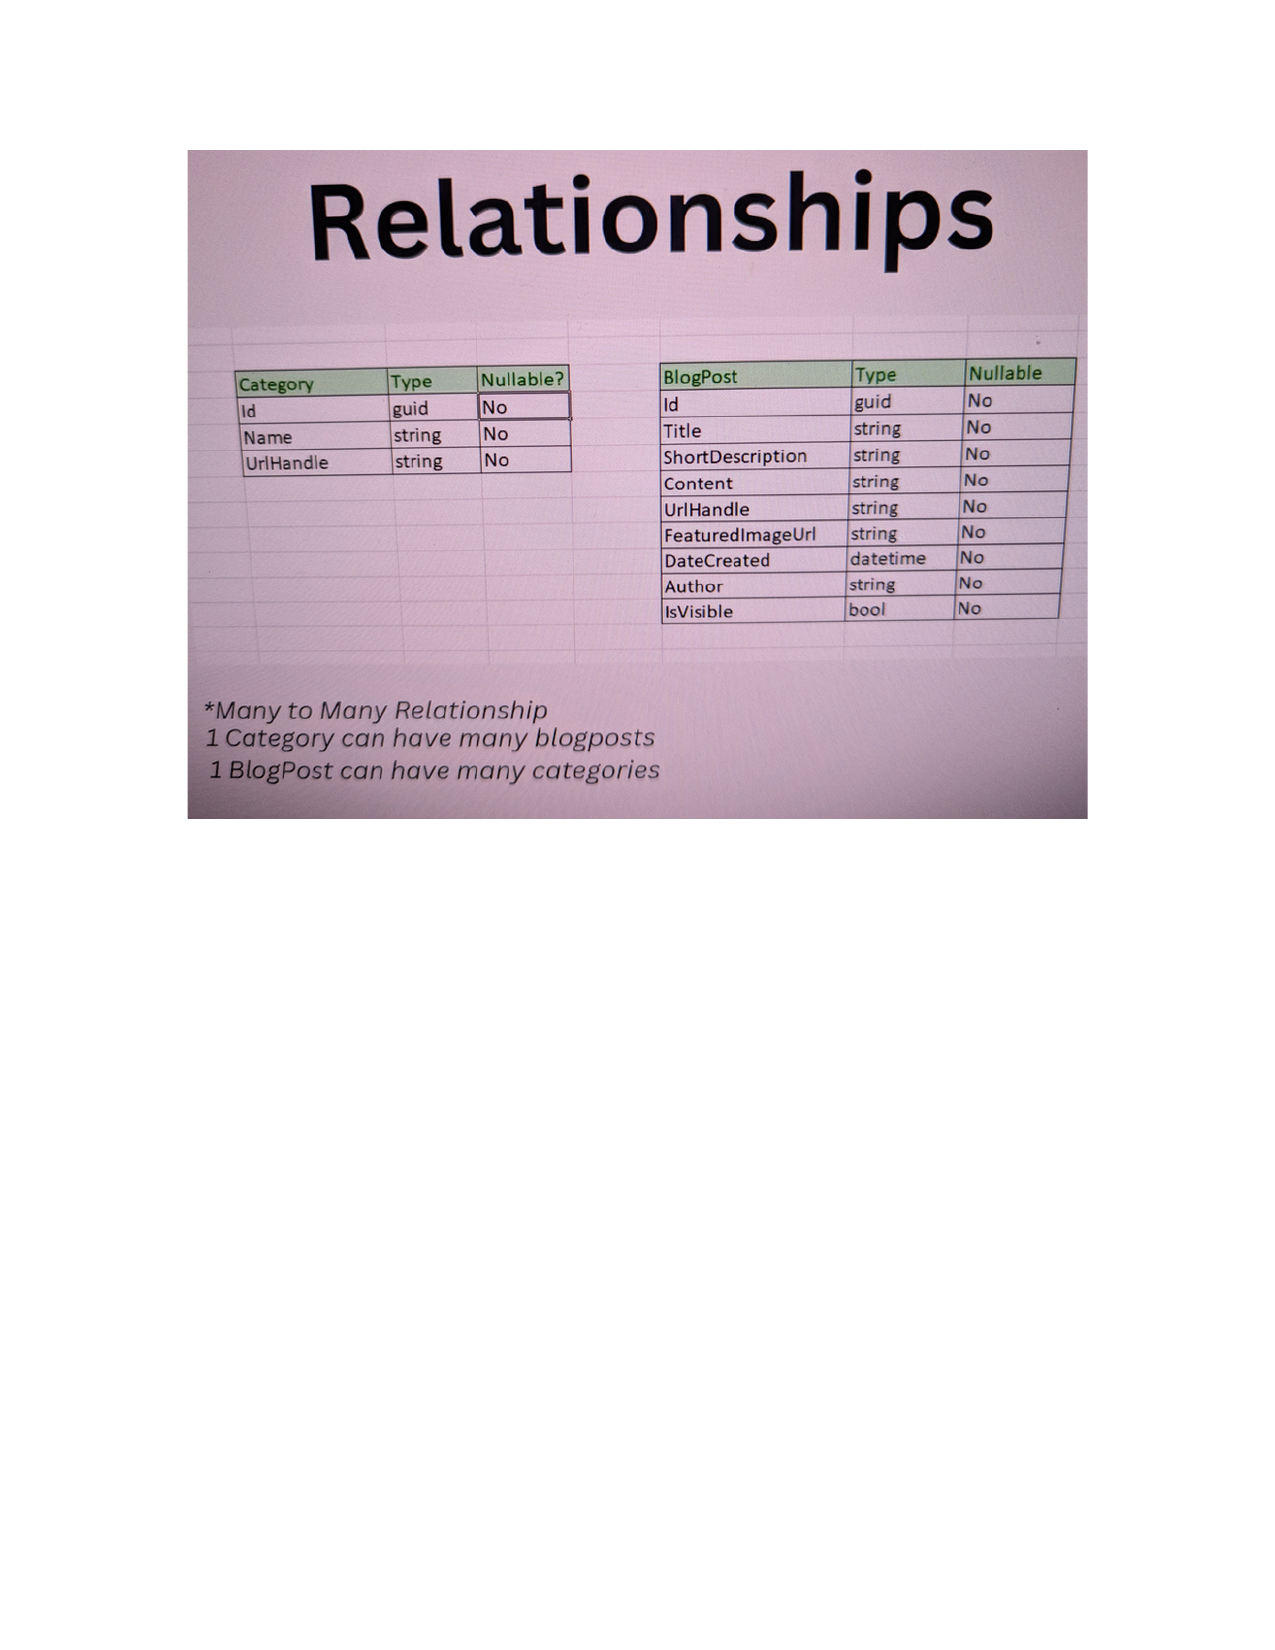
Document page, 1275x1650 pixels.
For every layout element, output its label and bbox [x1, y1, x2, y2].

picture [187, 150, 1088, 819]
